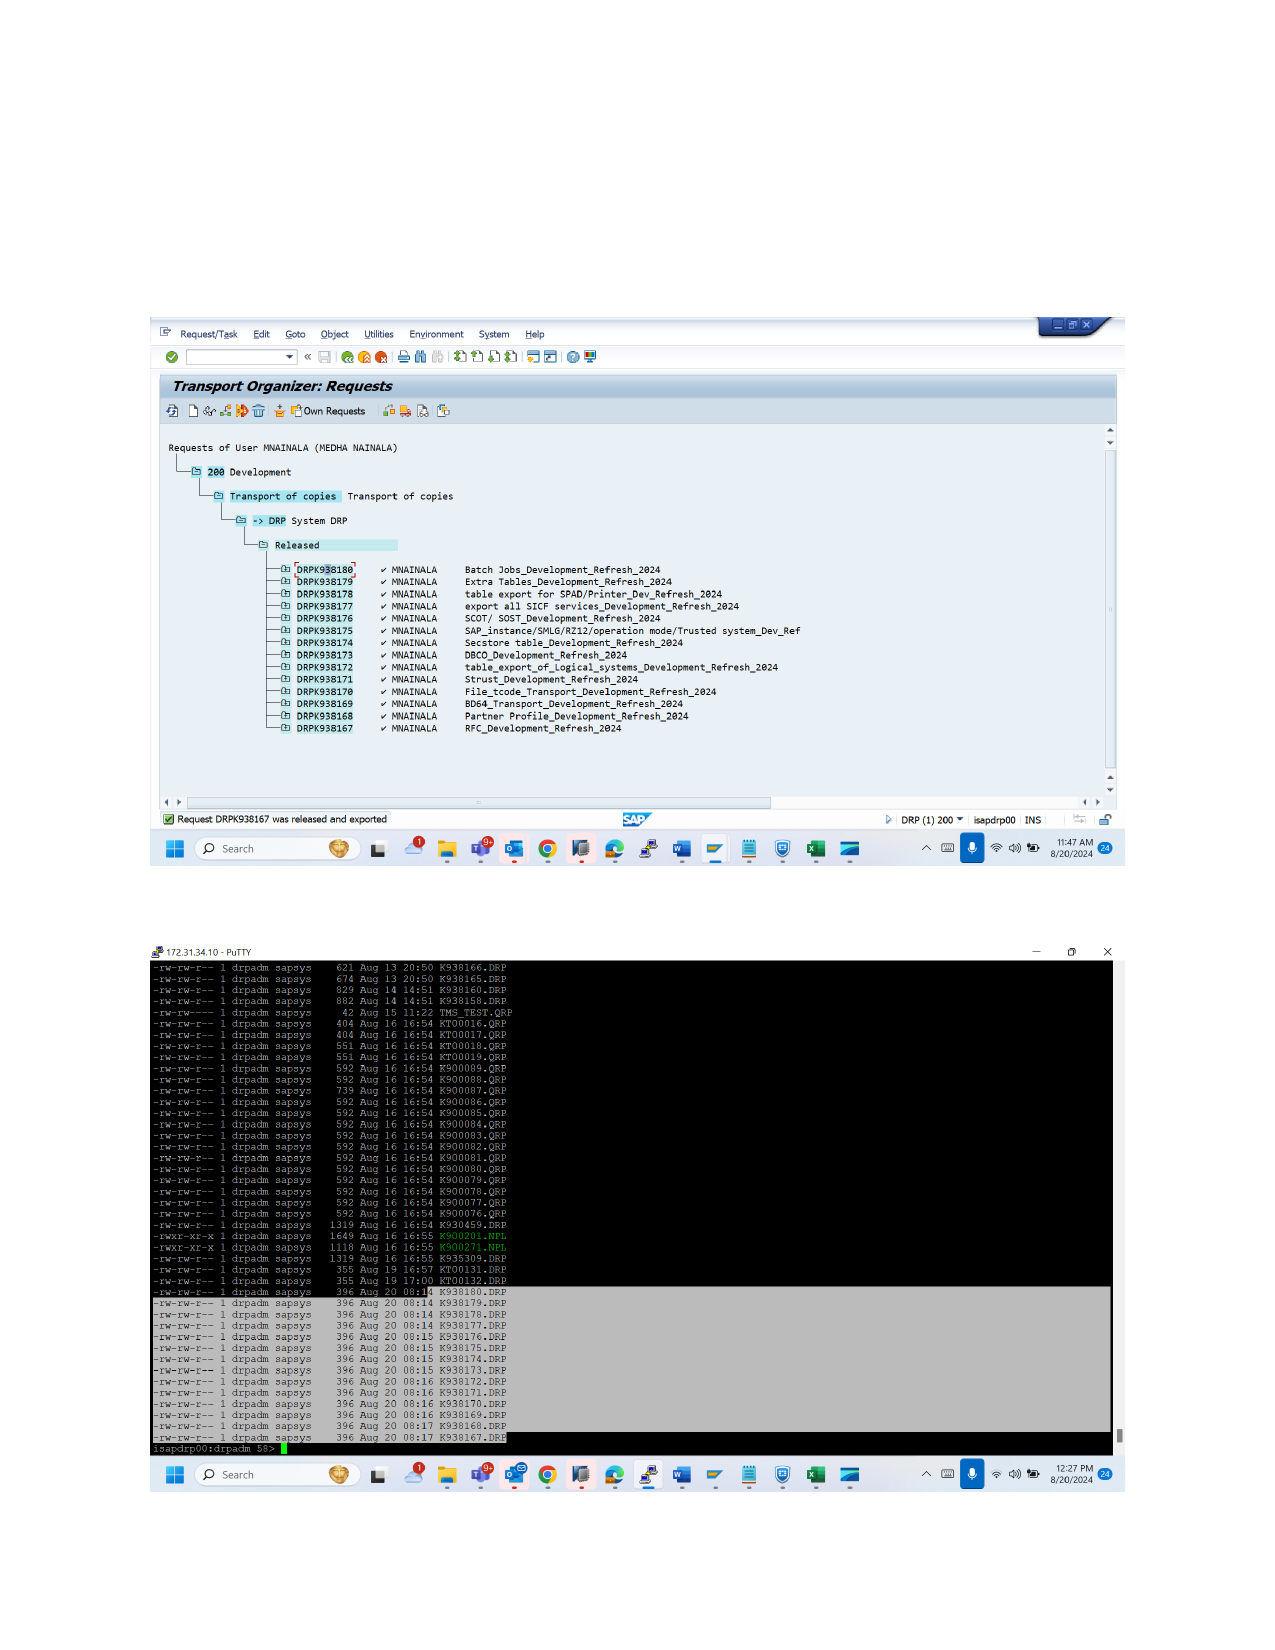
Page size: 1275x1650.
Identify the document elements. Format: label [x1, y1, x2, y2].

picture [150, 943, 1125, 1492]
picture [150, 317, 1125, 866]
